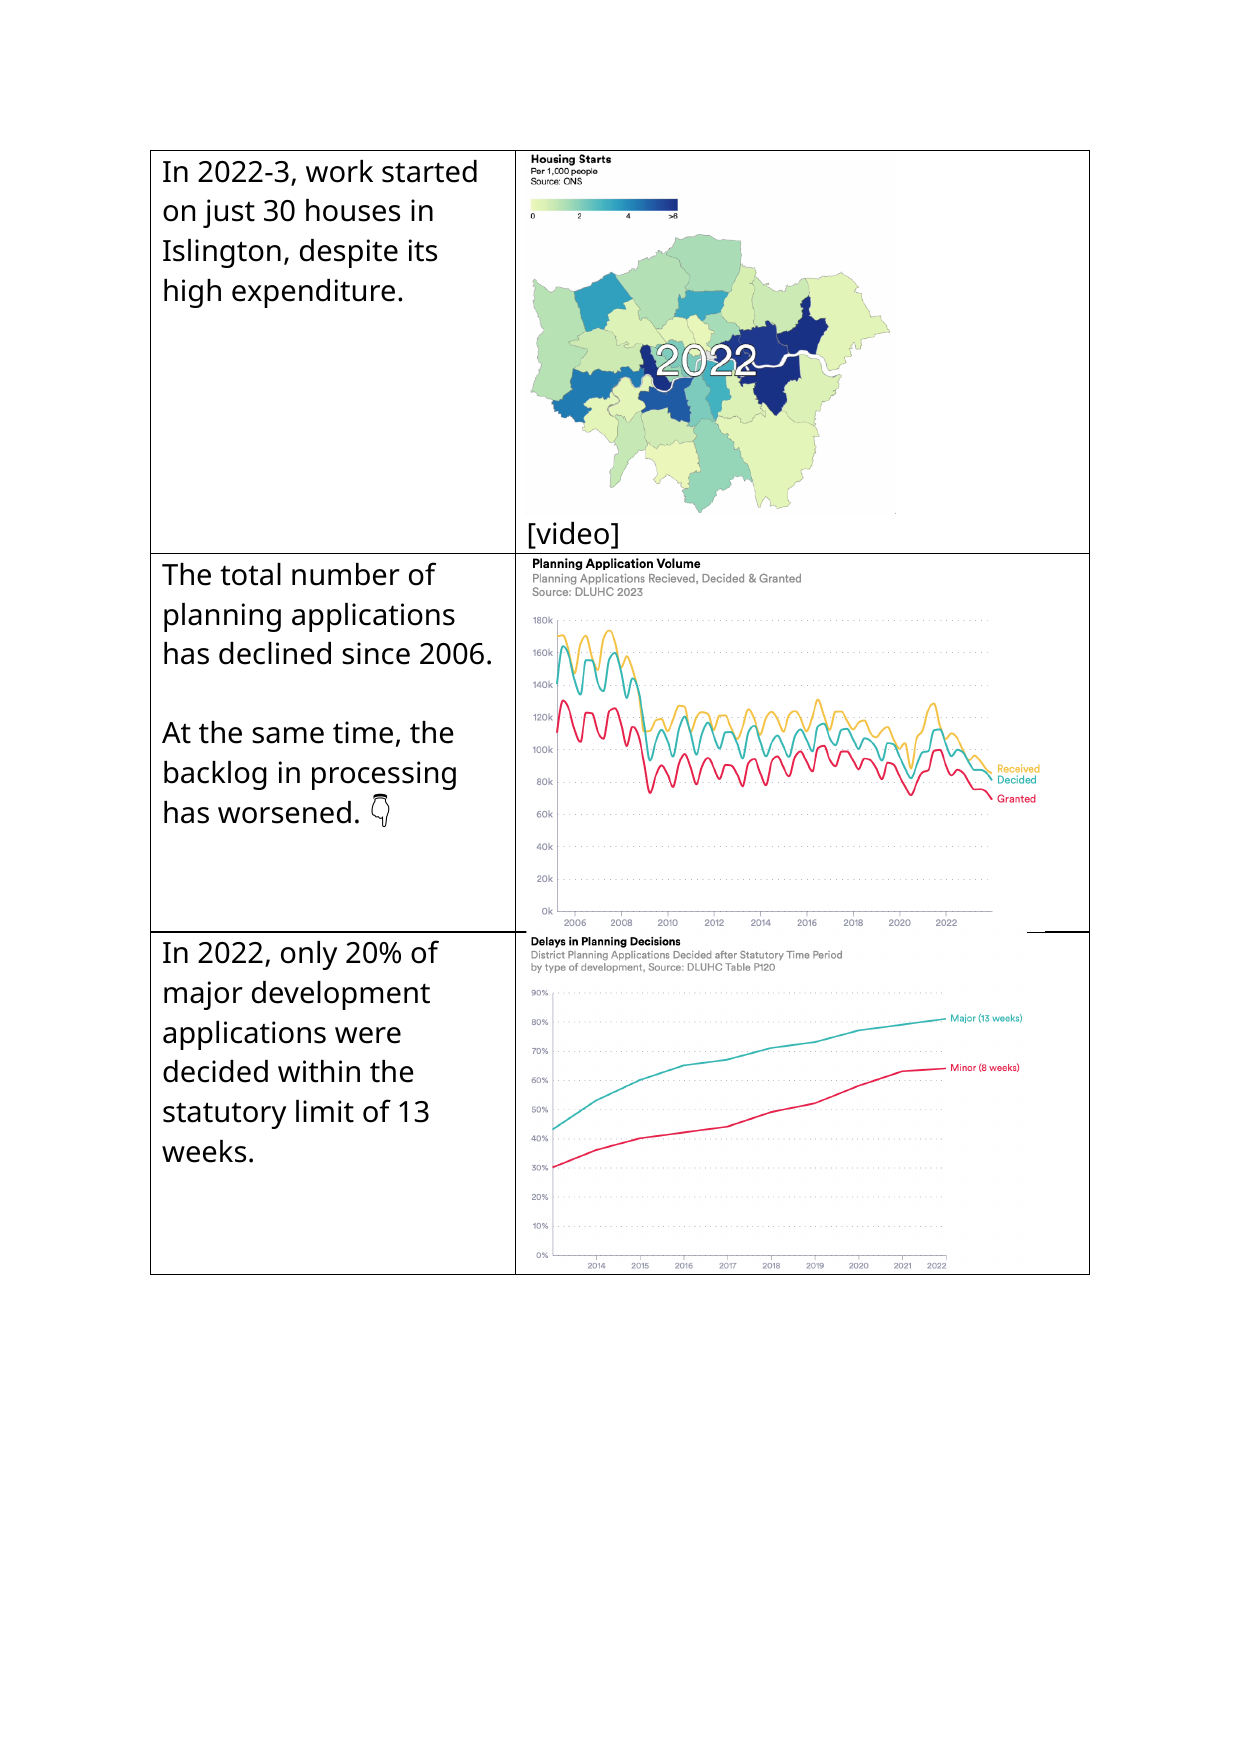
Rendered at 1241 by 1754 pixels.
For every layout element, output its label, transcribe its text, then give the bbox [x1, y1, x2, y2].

table_cell In 2022, only 20% of major development applications were decided within the statutory limit of 13 weeks. [151, 933, 515, 1274]
table_cell [1027, 933, 1089, 1274]
picture [526, 554, 1045, 1274]
table_cell In 2022-3, work started on just 30 houses in Islington, despite its high expenditure. [151, 151, 515, 553]
table_cell [516, 554, 526, 931]
table_cell [1045, 554, 1089, 931]
table_cell [video] [516, 151, 1089, 553]
picture [526, 151, 896, 514]
table_cell The total number of planning applications has declined since 2006. At the same time, the backlog in processing has worsened. [151, 554, 515, 931]
table_cell [516, 933, 526, 1274]
